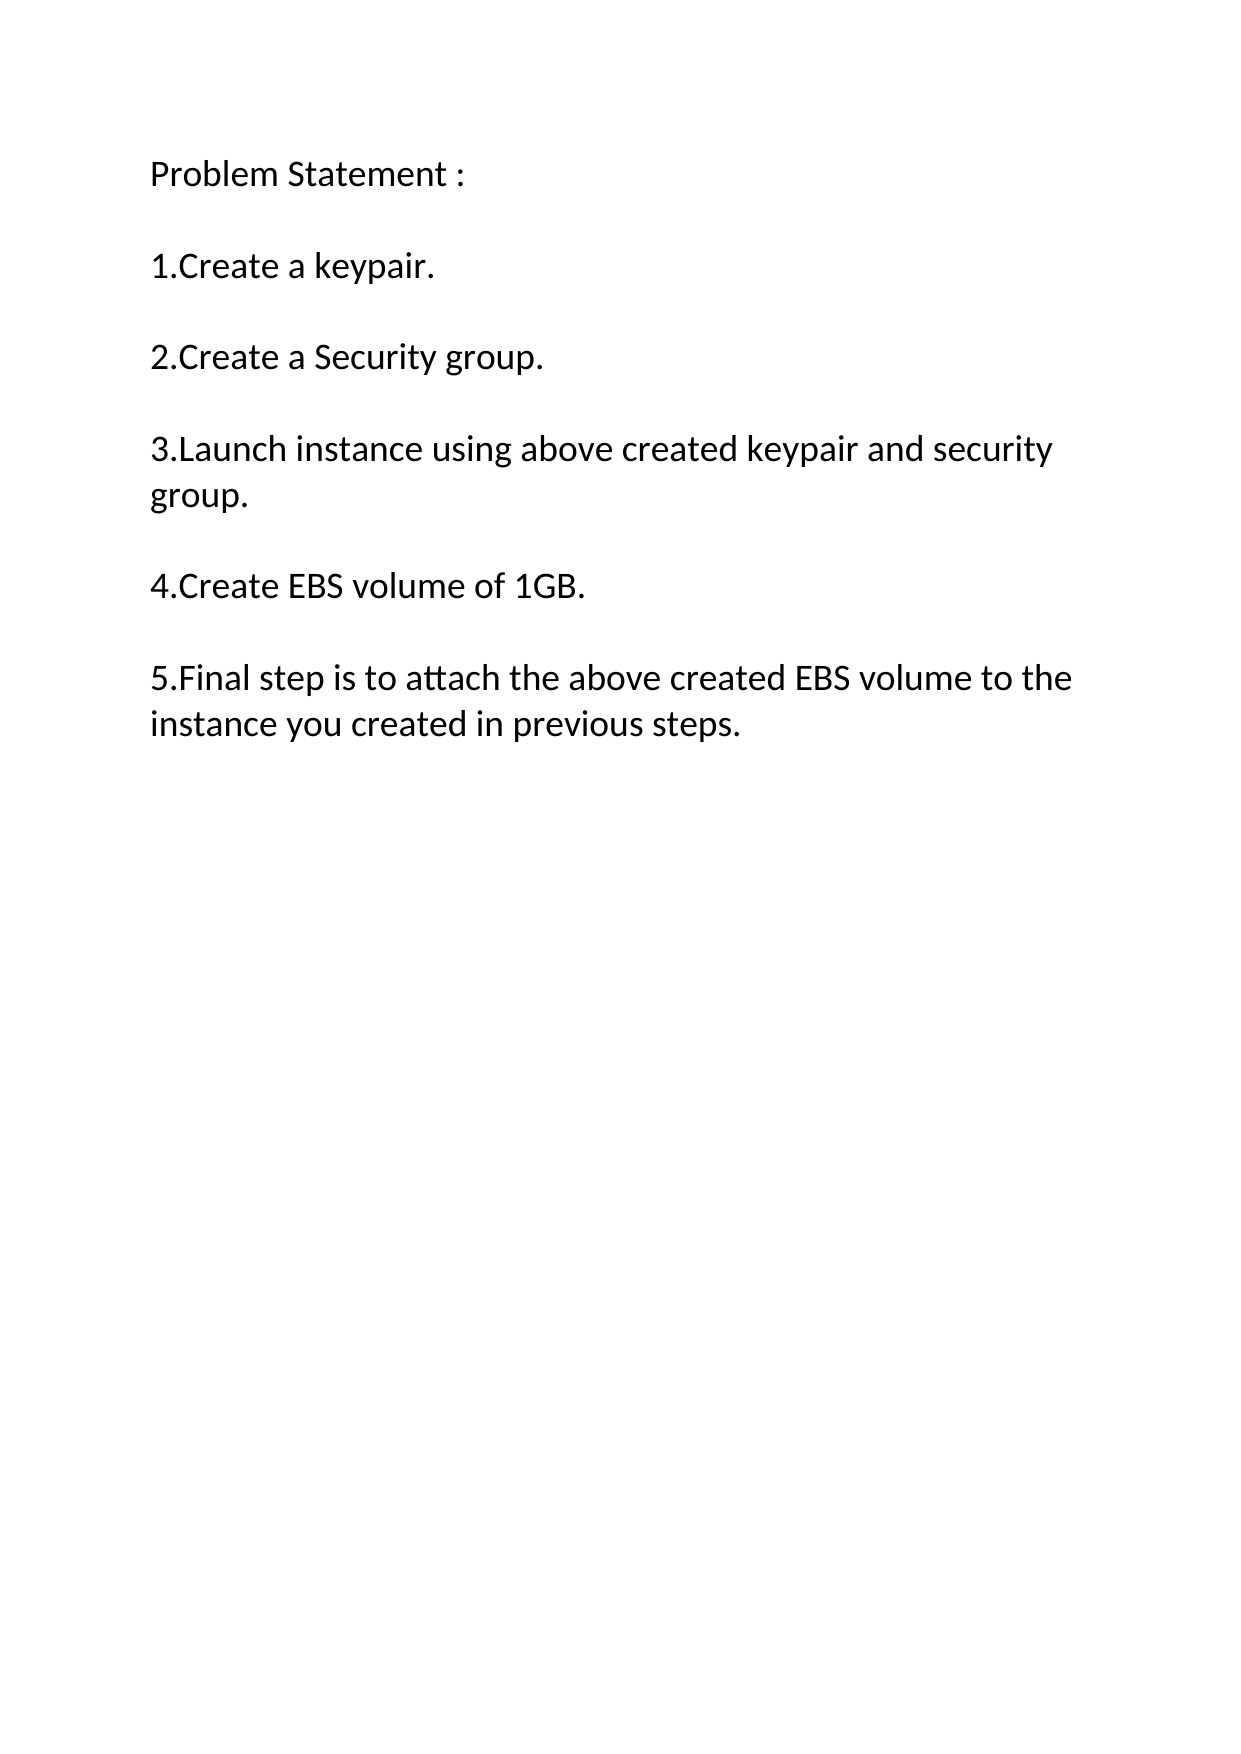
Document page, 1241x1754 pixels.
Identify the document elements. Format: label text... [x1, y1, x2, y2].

text 4.Create EBS volume of 1GB. [150, 562, 1090, 608]
text 1.Create a keypair. [150, 242, 1090, 287]
text 5.Final step is to attach the above created EBS volume to the instance you created in previous steps. [150, 654, 1090, 746]
text Problem Statement : [150, 150, 1090, 196]
text 2.Create a Security group. [150, 333, 1090, 379]
text 3.Launch instance using above created keypair and security group. [150, 425, 1090, 517]
